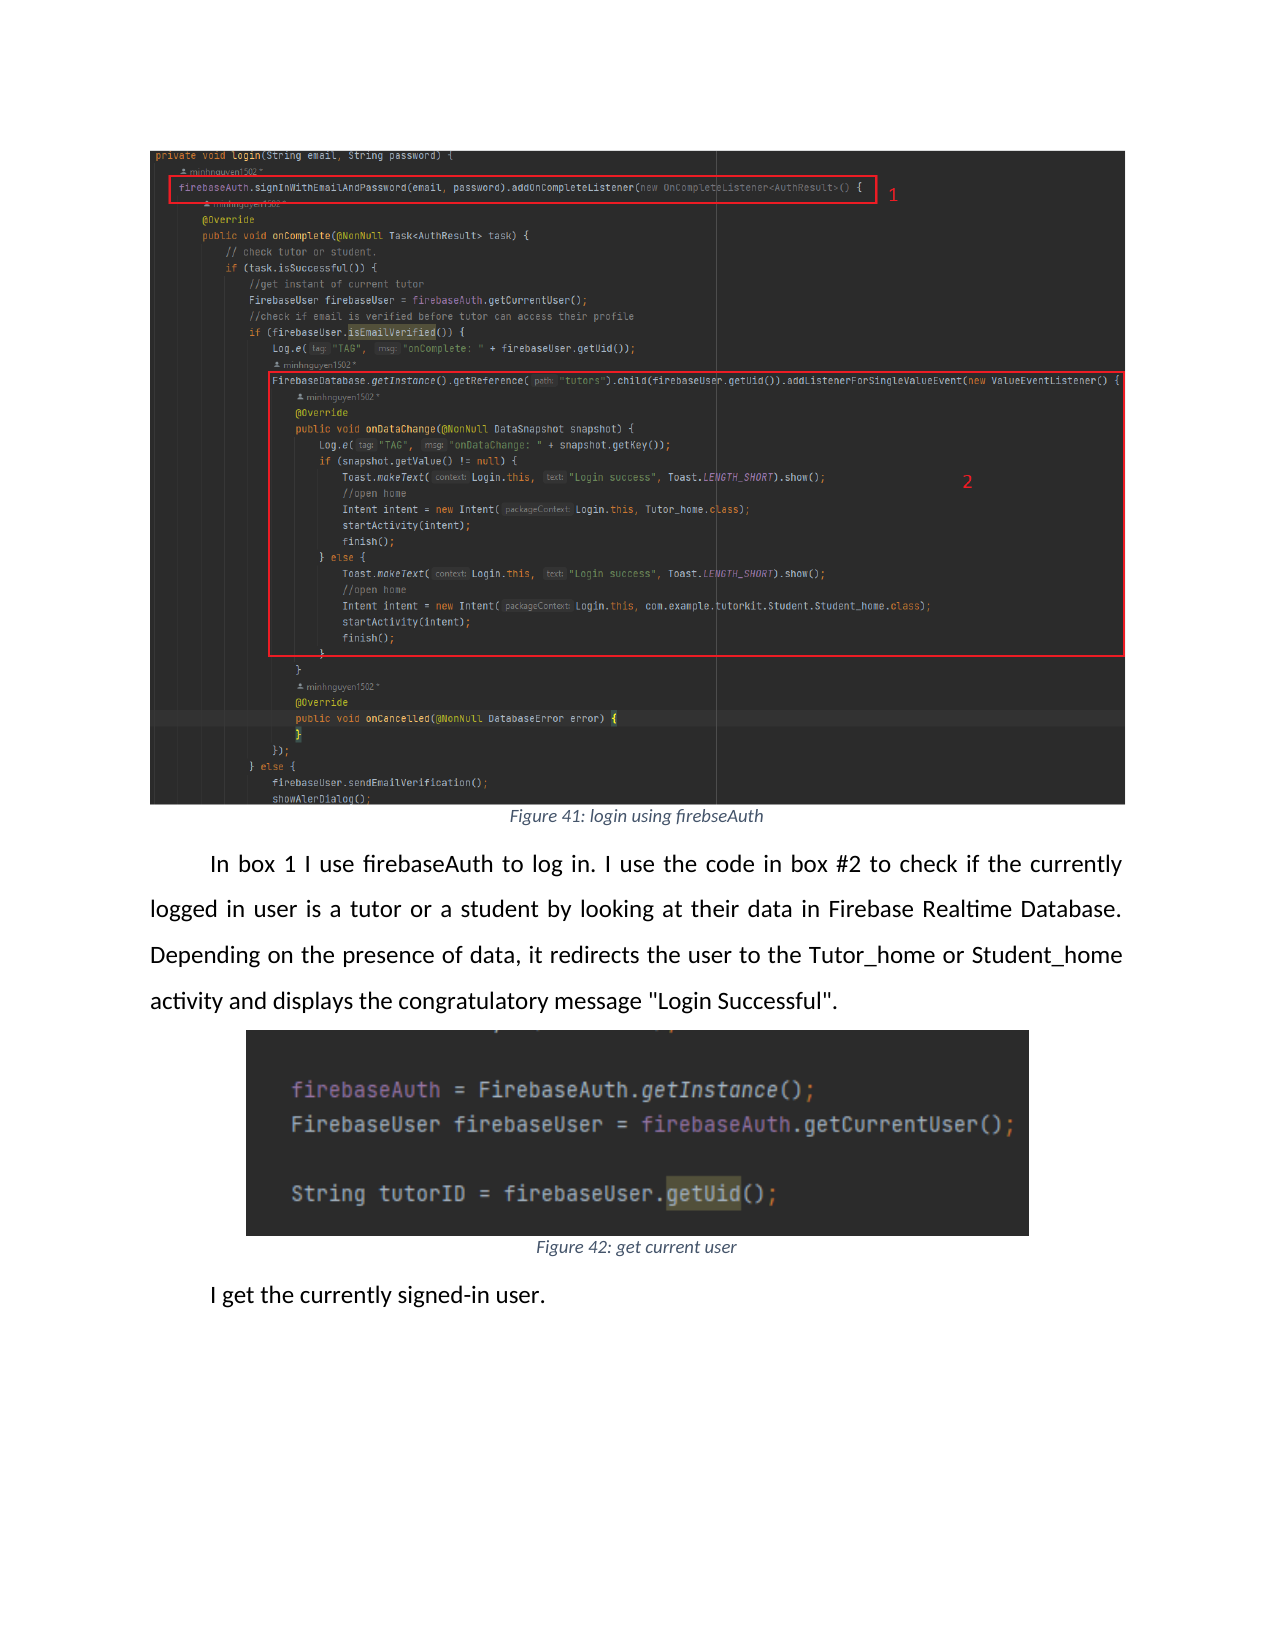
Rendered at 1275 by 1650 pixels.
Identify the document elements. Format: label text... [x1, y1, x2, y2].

picture [150, 150, 1125, 805]
picture [246, 1030, 1029, 1236]
text In box 1 I use firebaseAuth to log in. I use the code in box #2 to check if the currently logged in user is a tutor or a student by looking at their data in Firebase Realtime Database. Depending on the presence of data, it redirects the user to the Tutor_home or Student_home activity and displays the congratulatory message "Login Successful". [150, 848, 1125, 1016]
text I get the currently signed-in user. [150, 1279, 1125, 1310]
